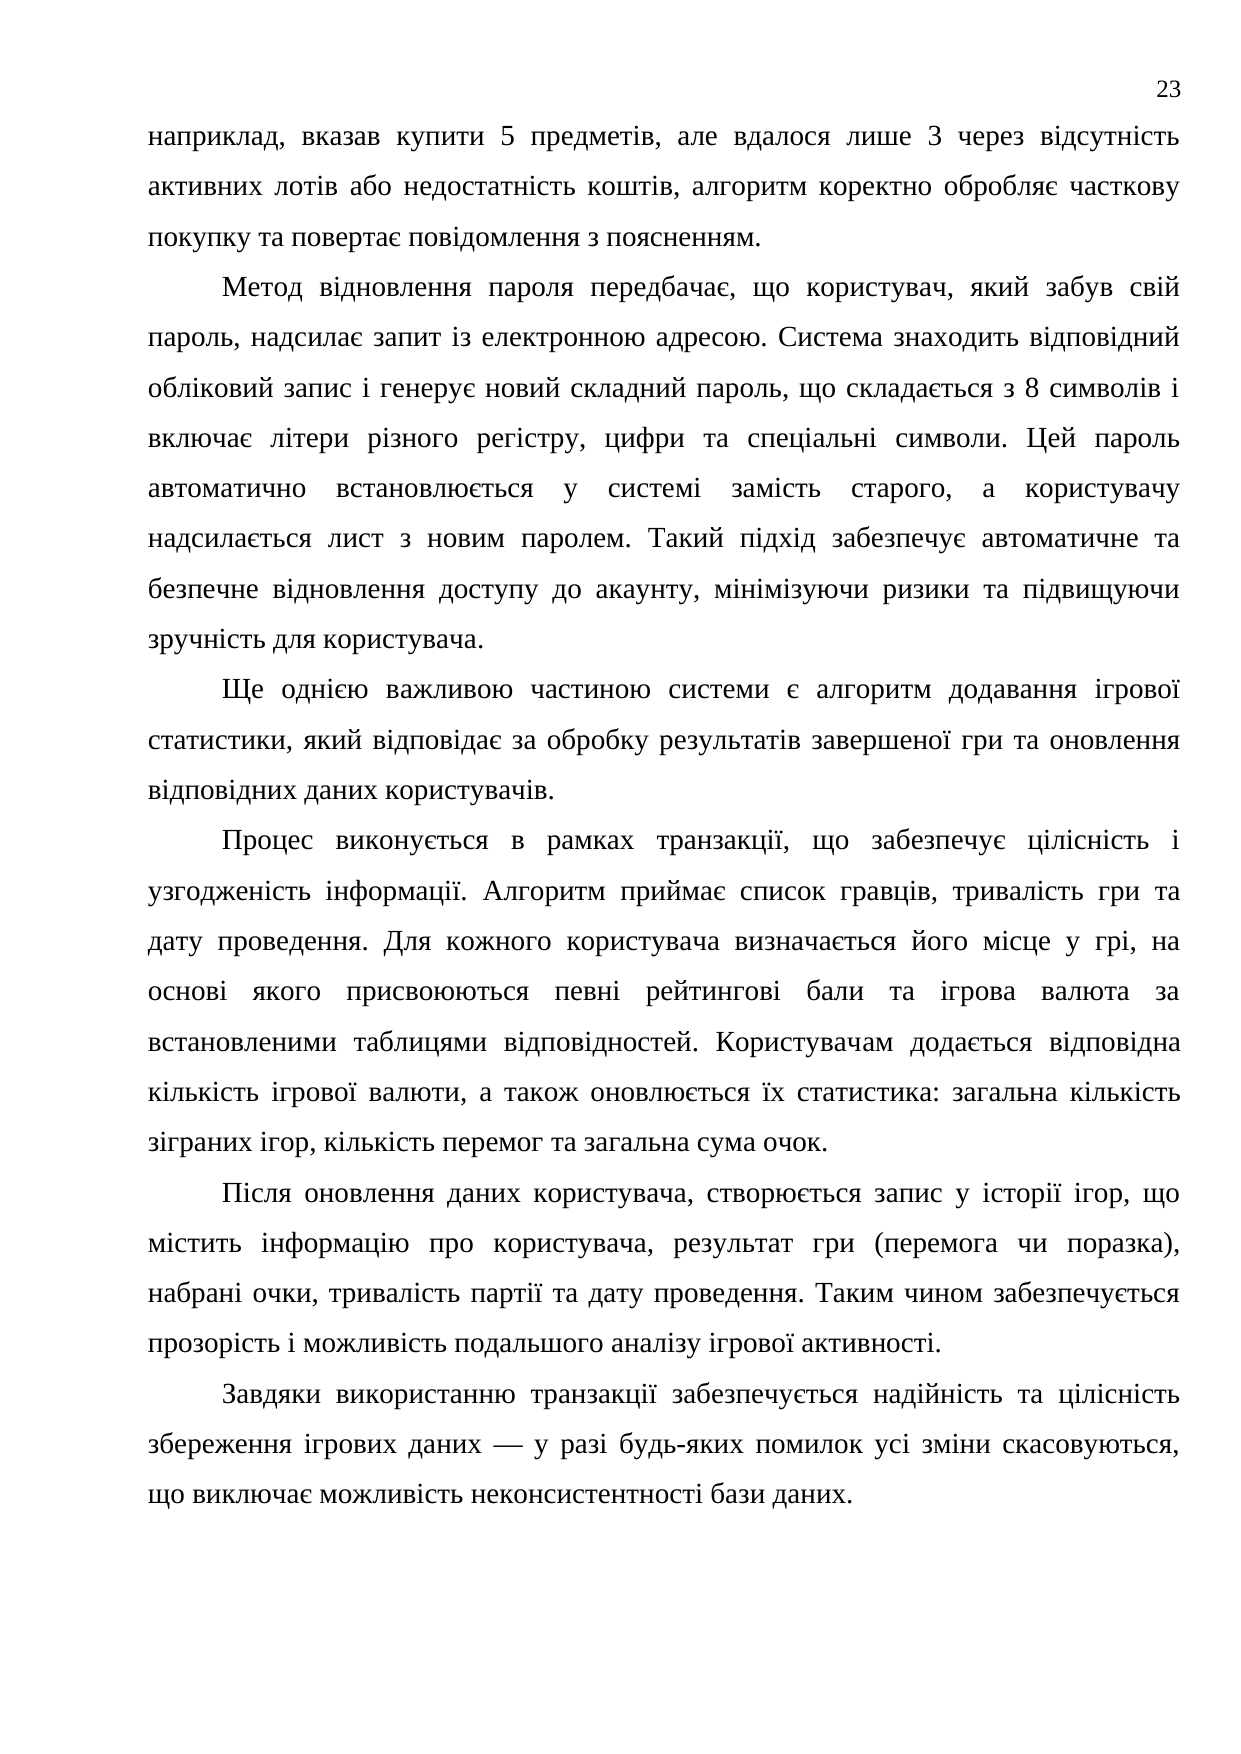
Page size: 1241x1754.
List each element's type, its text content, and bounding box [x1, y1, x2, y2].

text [148, 118, 1181, 252]
text Після оновлення даних користувача, створюється запис у історії ігор, що містить інформацію про користувача, результат гри (перемога чи поразка), набрані очки, тривалість партії та дату проведення. Таким чином забезпечується прозорість і можливість подальшого аналізу ігрової активності. [148, 1175, 1181, 1359]
text Метод відновлення пароля передбачає, що користувач, який забув свій пароль, надсилає запит із електронною адресою. Система знаходить відповідний обліковий запис і генерує новий складний пароль, що складається з 8 символів і включає літери різного регістру, цифри та спеціальні символи. Цей пароль автоматично встановлюється у системі замість старого, а користувачу надсилається лист з новим паролем. Такий підхід забезпечує автоматичне та безпечне відновлення доступу до акаунту, мінімізуючи ризики та підвищуючи зручність для користувача. [148, 269, 1181, 655]
text Ще однією важливою частиною системи є алгоритм додавання ігрової статистики, який відповідає за обробку результатів завершеної гри та оновлення відповідних даних користувачів. [148, 672, 1181, 806]
text Завдяки використанню транзакції забезпечується надійність та цілісність збереження ігрових даних — у разі будь-яких помилок усі зміни скасовуються, що виключає можливість неконсистентності бази даних. [148, 1376, 1181, 1510]
text Процес виконується в рамках транзакції, що забезпечує цілісність і узгодженість інформації. Алгоритм приймає список гравців, тривалість гри та дату проведення. Для кожного користувача визначається його місце у грі, на основі якого присвоюються певні рейтингові бали та ігрова валюта за встановленими таблицями відповідностей. Користувачам додається відповідна кількість ігрової валюти, а також оновлюється їх статистика: загальна кількість зіграних ігор, кількість перемог та загальна сума очок. [148, 822, 1181, 1158]
